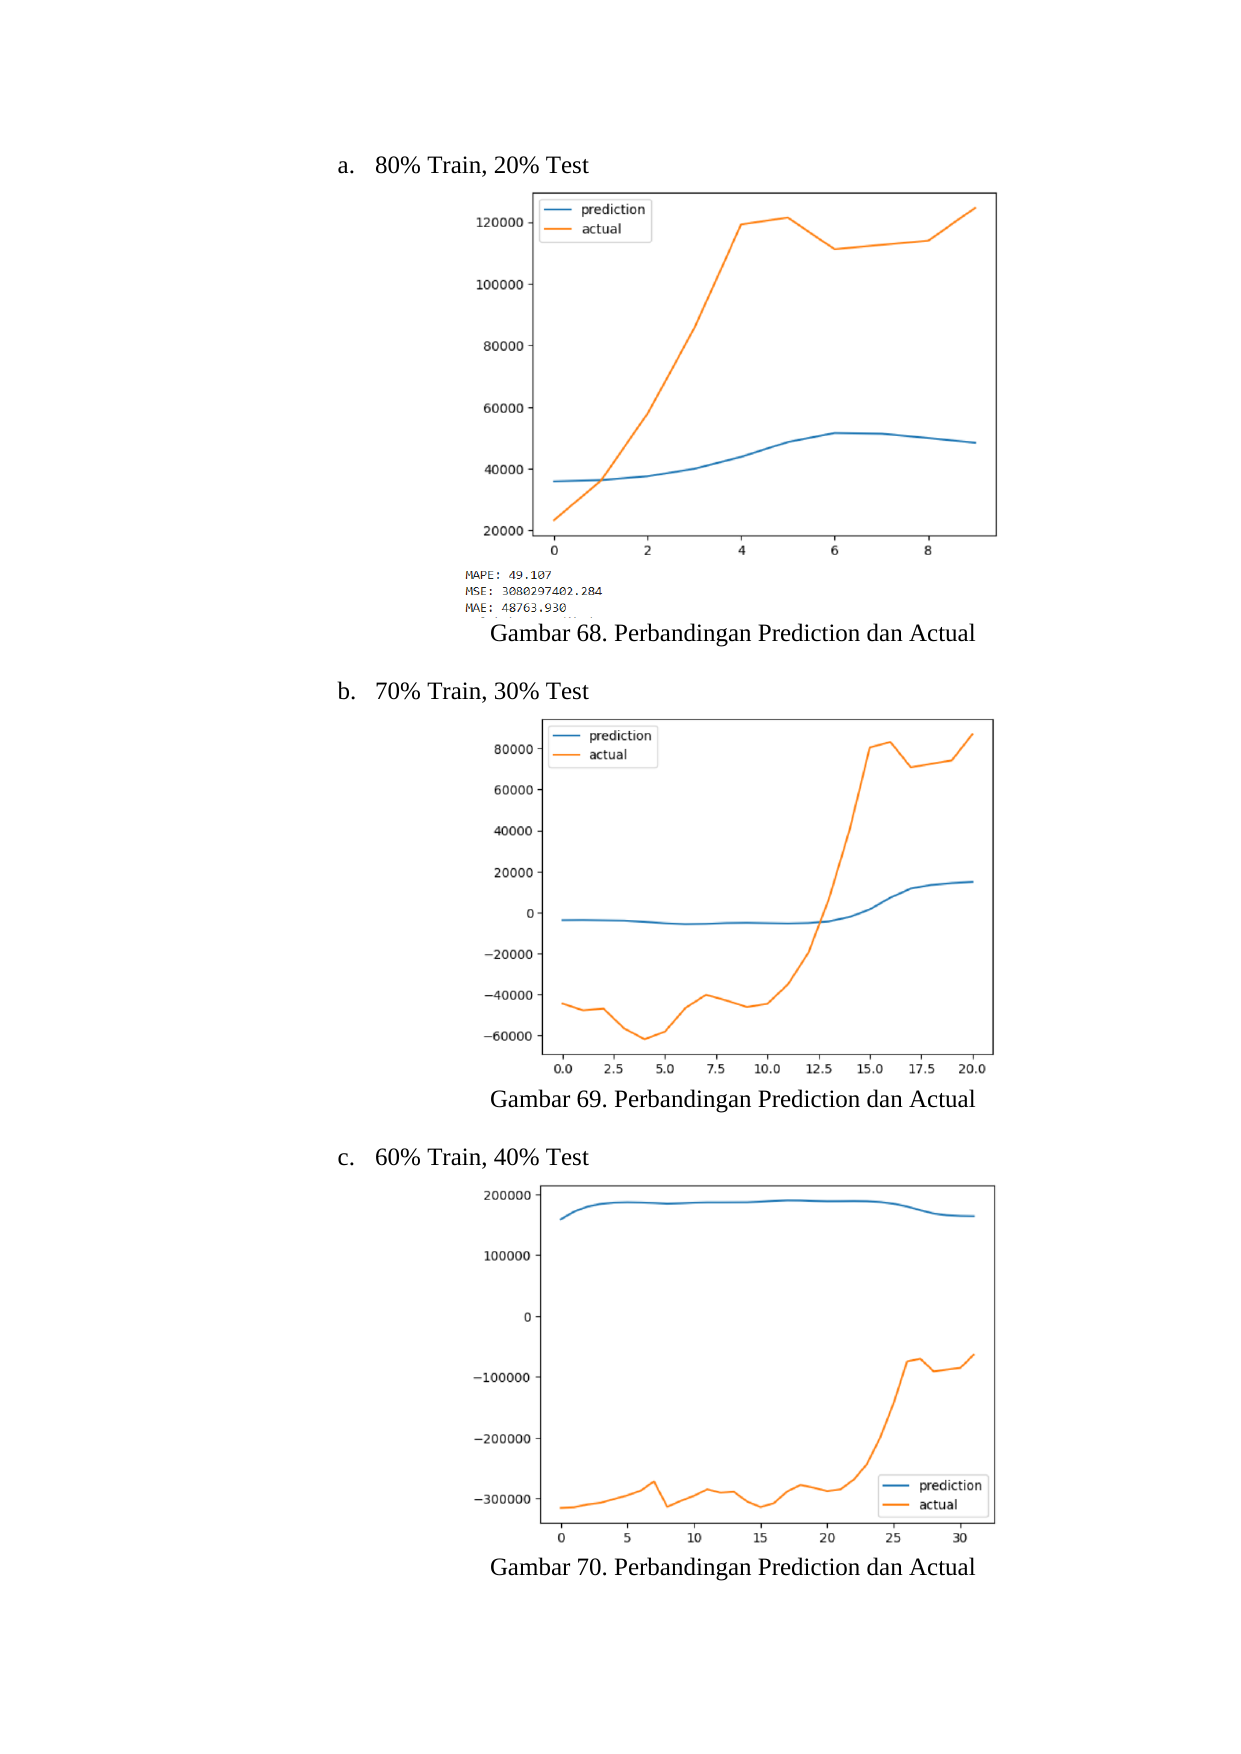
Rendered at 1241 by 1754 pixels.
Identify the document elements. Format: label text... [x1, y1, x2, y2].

subtitle 80% Train, 20% Test [337, 150, 1090, 179]
subtitle 70% Train, 30% Test [337, 676, 1090, 704]
picture [462, 187, 1004, 618]
text Gambar 69. Perbandingan Prediction dan Actual [375, 1084, 1090, 1113]
text Gambar 70. Perbandingan Prediction dan Actual [375, 1552, 1090, 1581]
text Gambar 68. Perbandingan Prediction dan Actual [375, 618, 1090, 647]
subtitle 60% Train, 40% Test [337, 1142, 1090, 1171]
picture [465, 1179, 1000, 1553]
picture [469, 712, 997, 1084]
